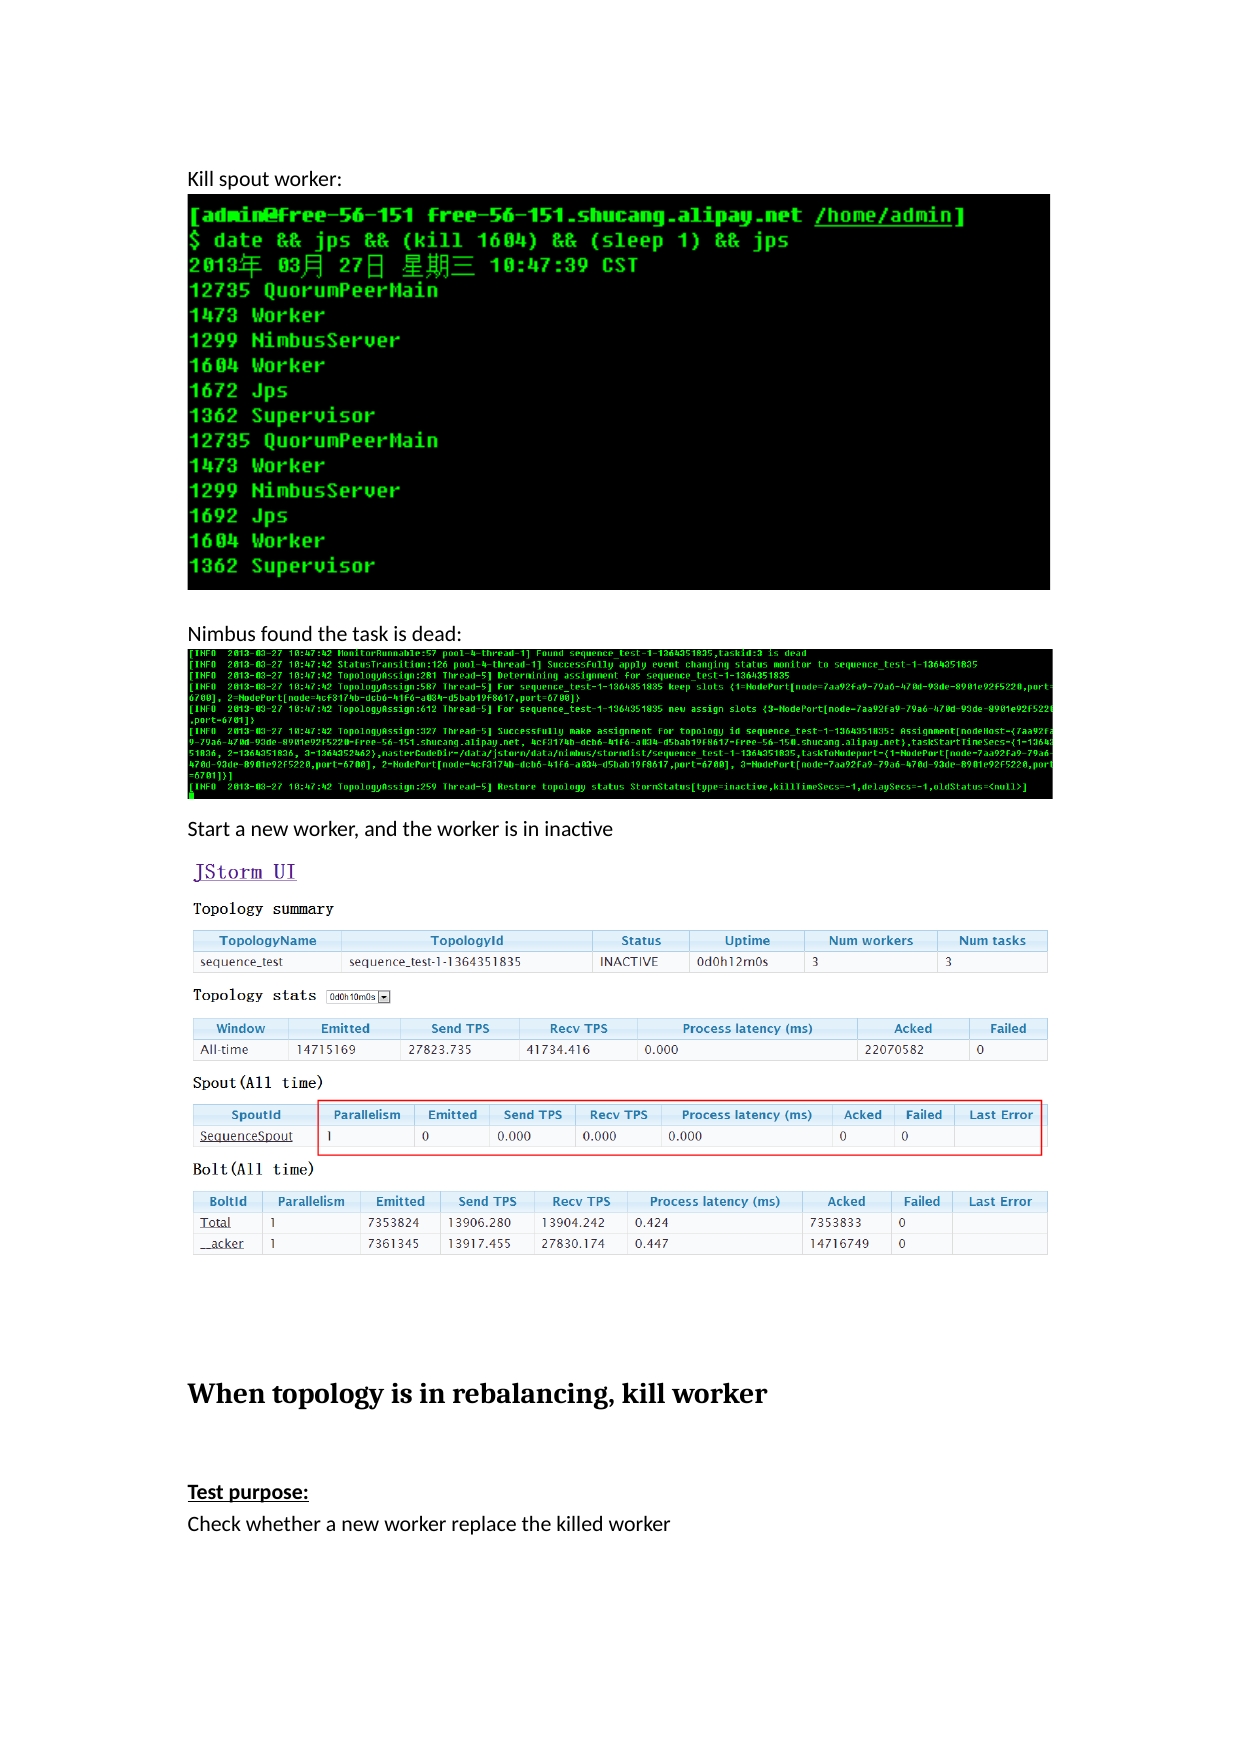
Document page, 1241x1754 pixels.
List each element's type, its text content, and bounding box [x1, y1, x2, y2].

subtitle When topology is in rebalancing, kill worker [187, 1361, 1053, 1426]
text Start a new worker, and the worker is in inactive [187, 812, 1053, 844]
text Test purpose: [187, 1475, 1053, 1508]
text Check whether a new worker replace the killed worker [187, 1508, 1053, 1540]
picture [187, 844, 1053, 1283]
picture [187, 194, 1050, 590]
text Kill spout worker: [187, 162, 1053, 194]
picture [187, 649, 1053, 799]
text Nimbus found the task is dead: [187, 617, 1053, 649]
